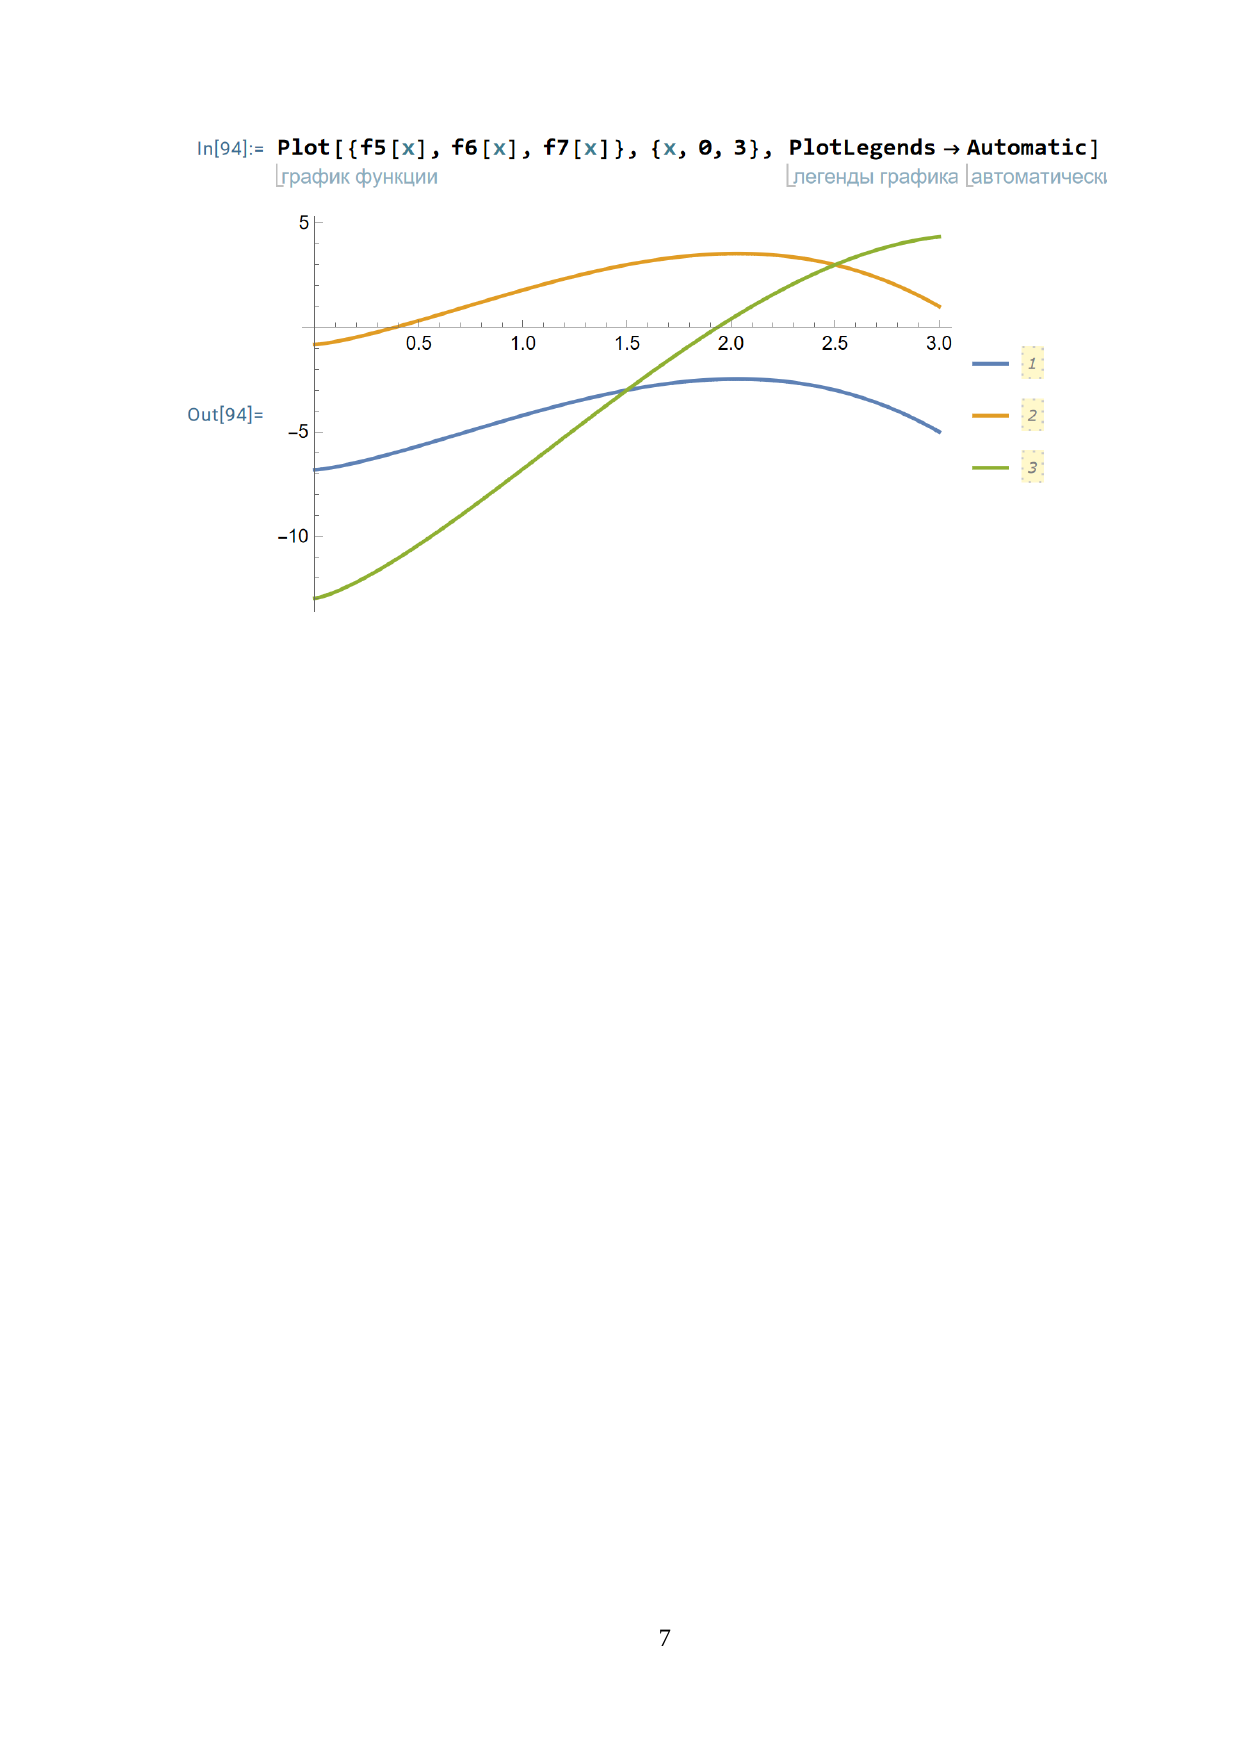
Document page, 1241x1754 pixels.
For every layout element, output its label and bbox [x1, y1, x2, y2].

picture [177, 118, 1130, 612]
